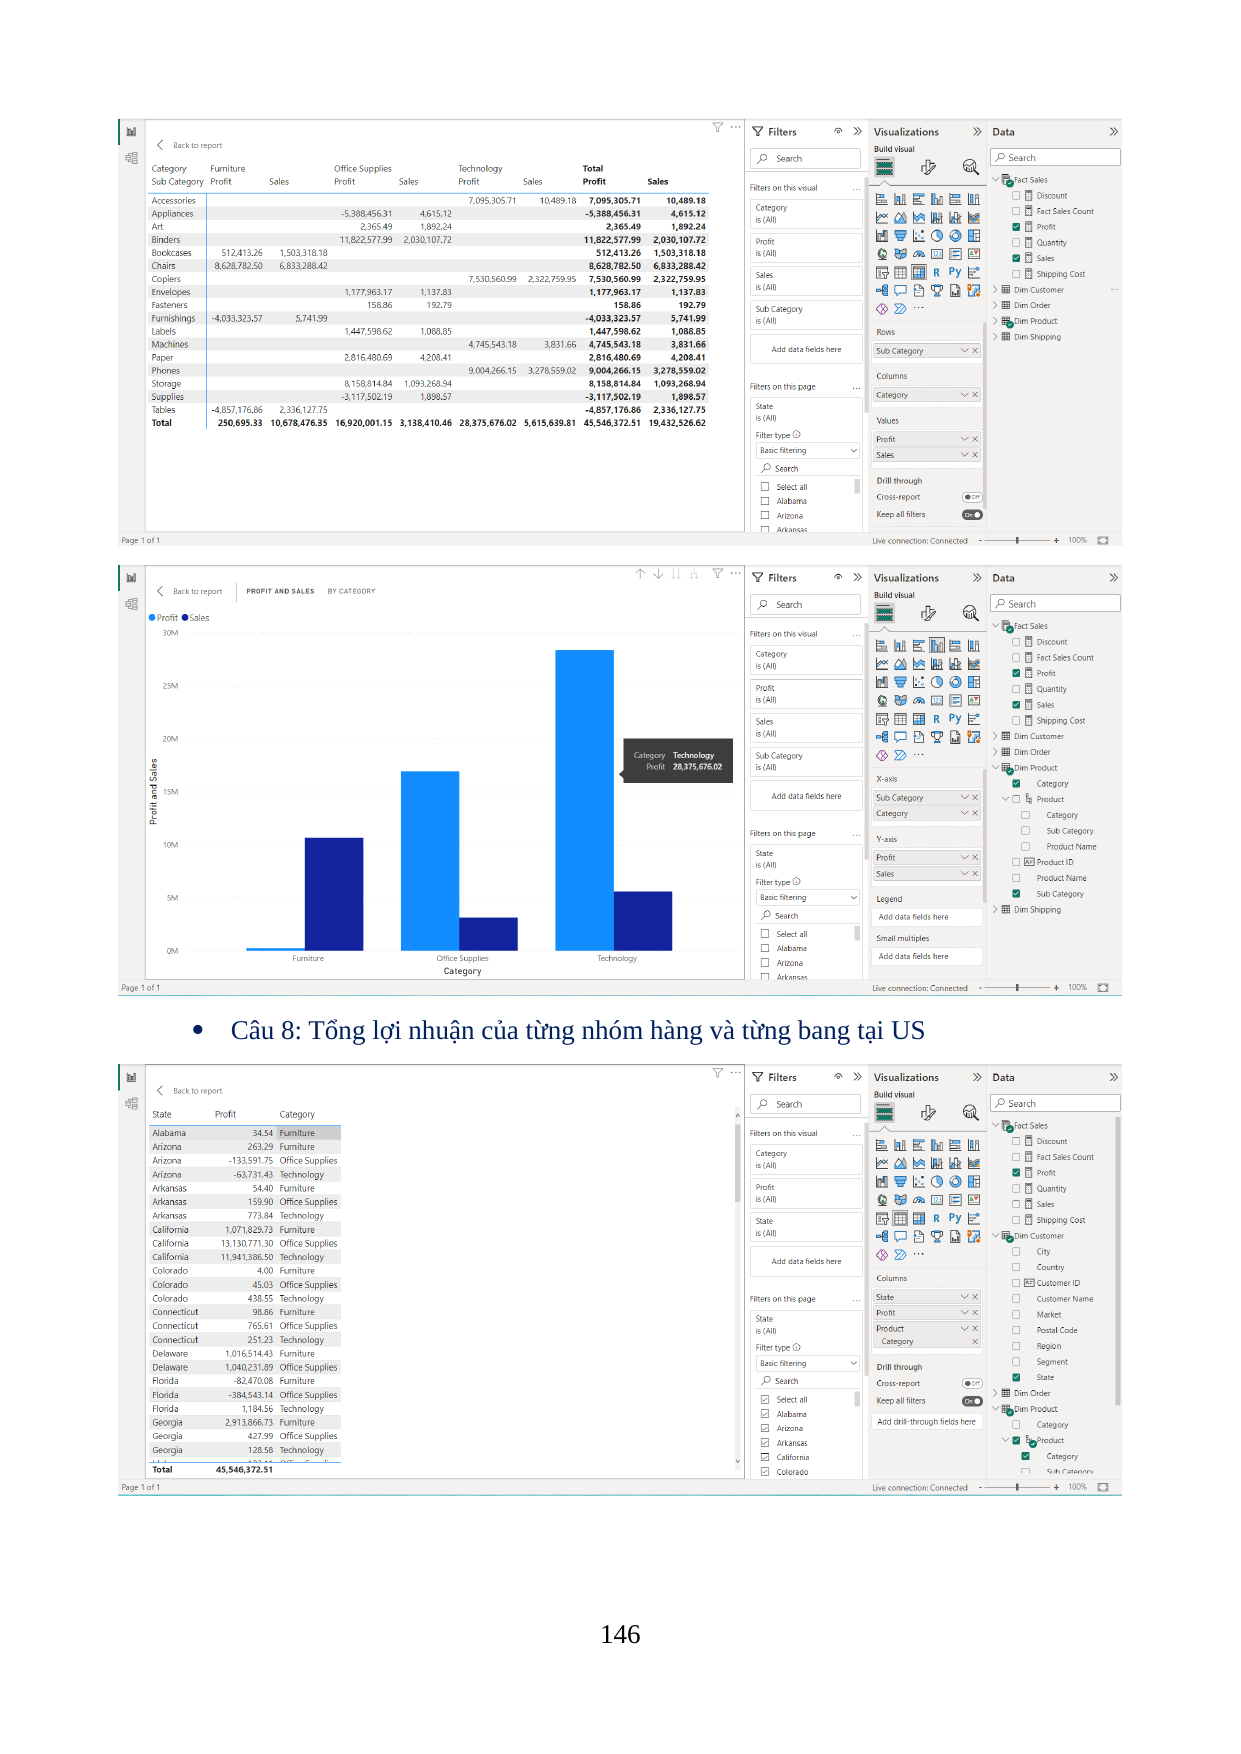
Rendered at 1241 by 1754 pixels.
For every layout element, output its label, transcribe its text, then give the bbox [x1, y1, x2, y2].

picture [118, 565, 1123, 996]
picture [118, 1064, 1123, 1496]
picture [118, 118, 1123, 546]
list Câu 8: Tổng lợi nhuận của từng nhóm hàng và từng bang tại US [193, 1014, 1122, 1046]
